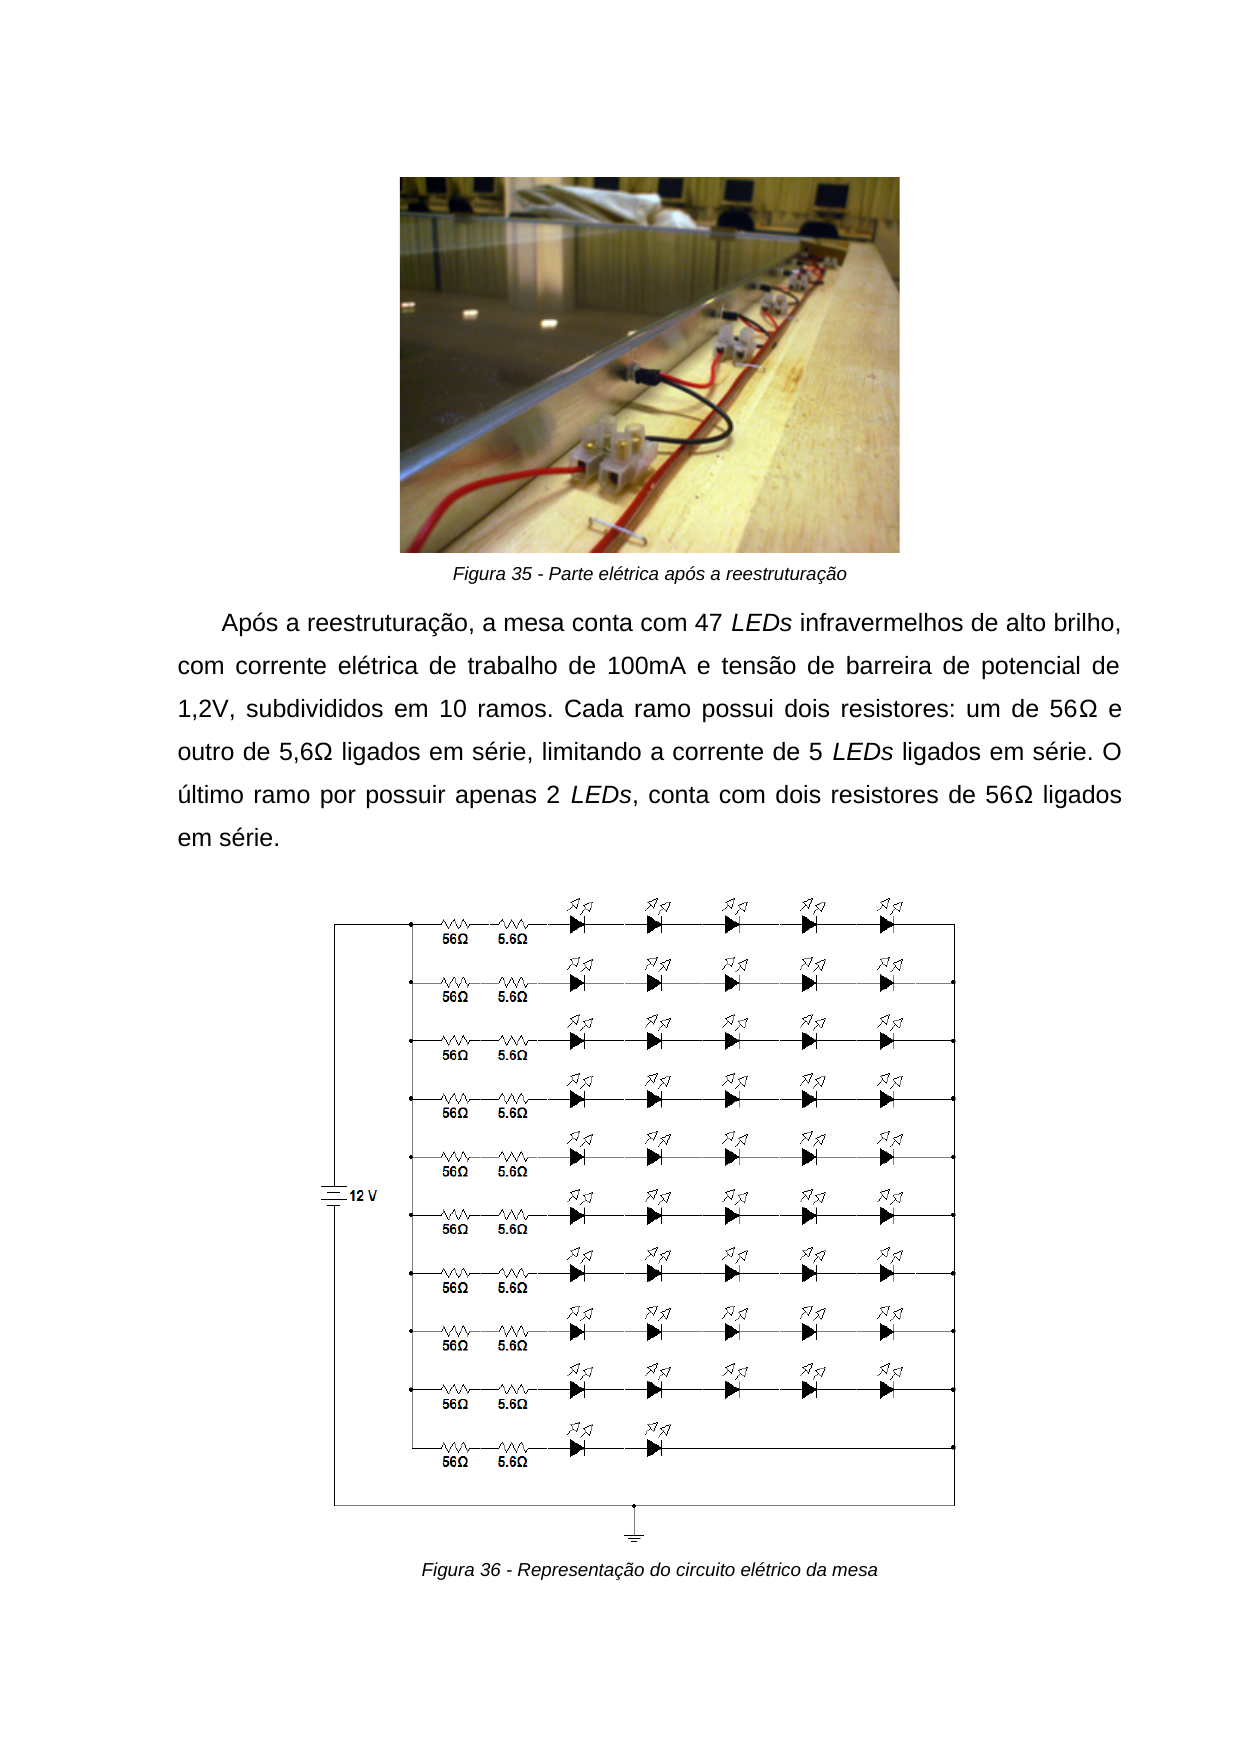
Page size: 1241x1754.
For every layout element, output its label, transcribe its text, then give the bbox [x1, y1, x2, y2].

text Após a reestruturação, a mesa conta com 47 LEDs infravermelhos de alto brilho, com corrente elétrica de trabalho de 100mA e tensão de barreira de potencial de 1,2V, subdivididos em 10 ramos. Cada ramo possui dois resistores: um de 56Ω e outro de 5,6Ω ligados em série, limitando a corrente de 5 LEDs ligados em série. O último ramo por possuir apenas 2 LEDs, conta com dois resistores de 56Ω ligados em série. [177, 608, 1122, 852]
picture [399, 177, 900, 553]
picture [295, 878, 1004, 1549]
